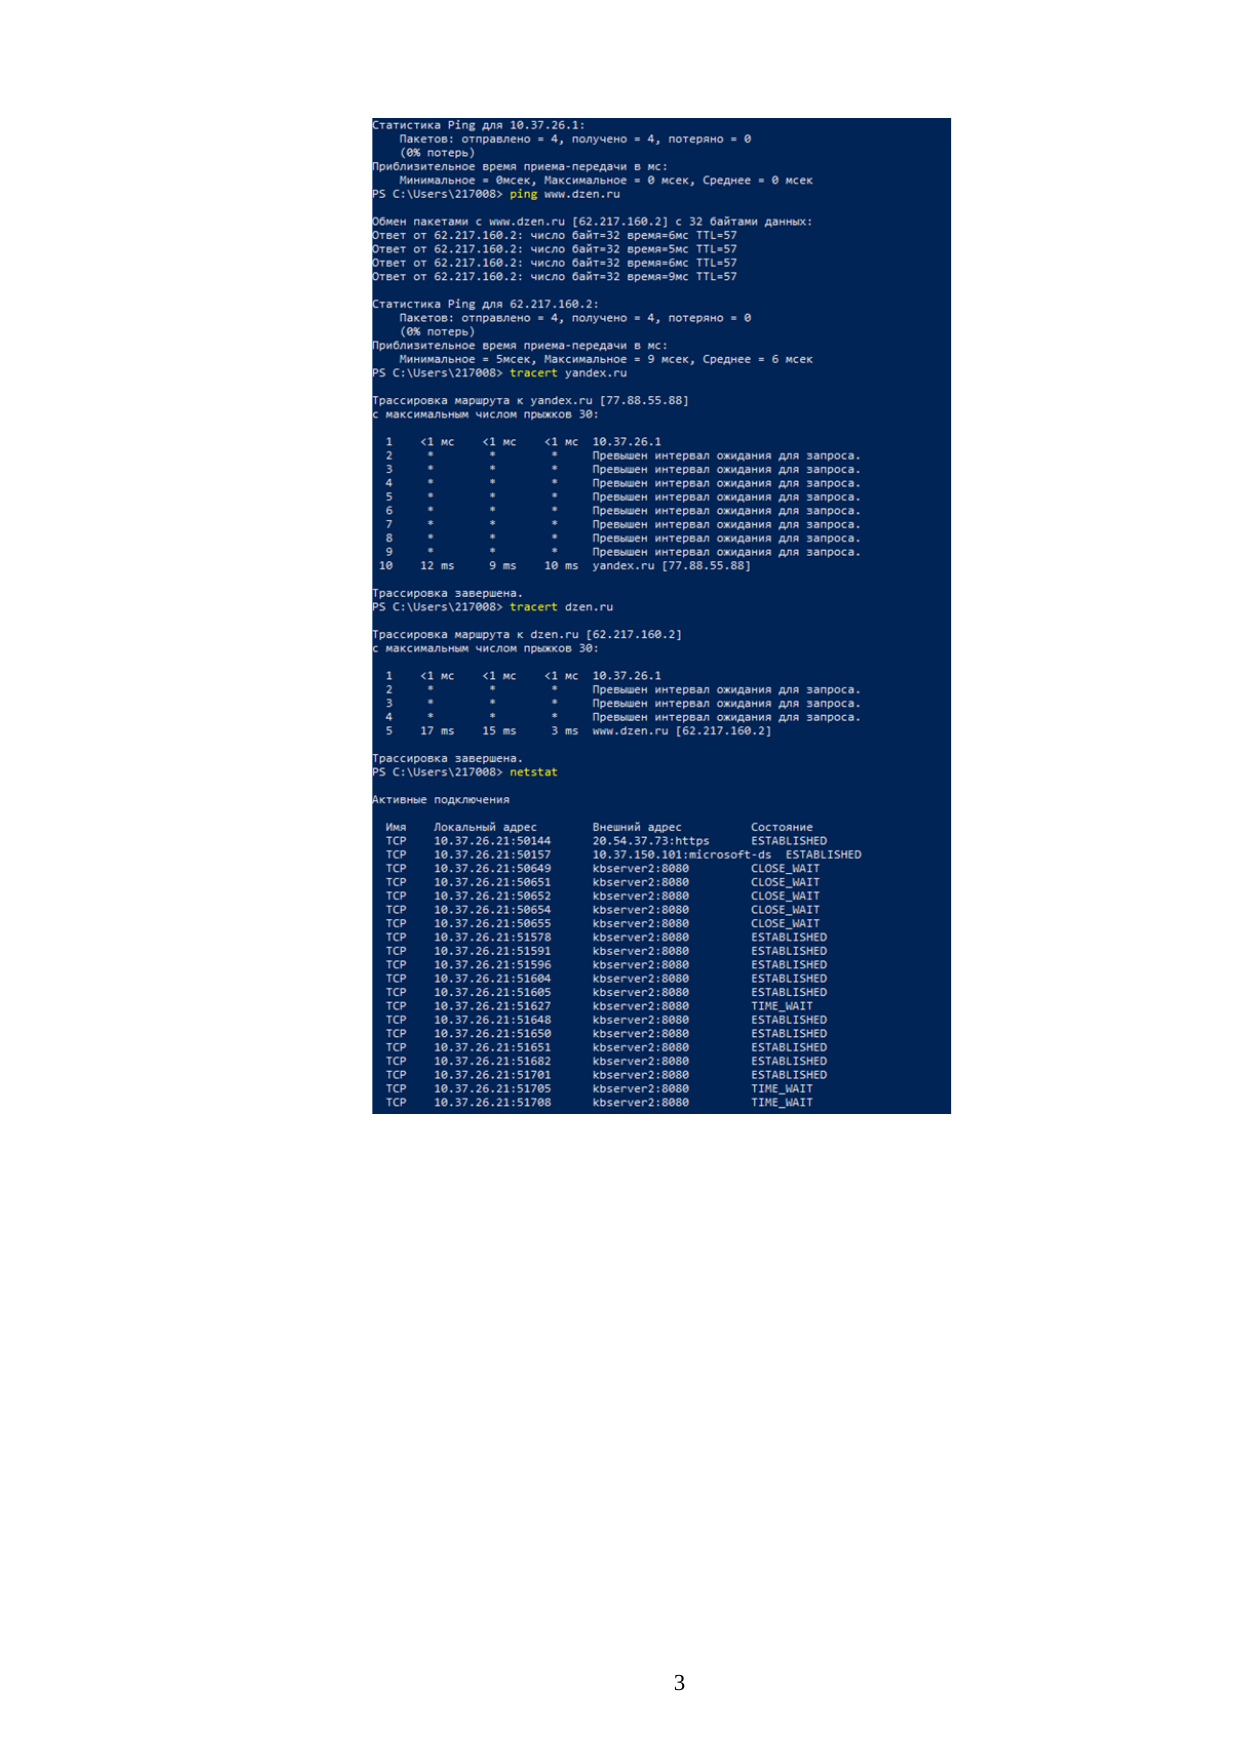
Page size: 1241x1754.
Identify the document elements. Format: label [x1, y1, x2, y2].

picture [372, 118, 952, 1114]
